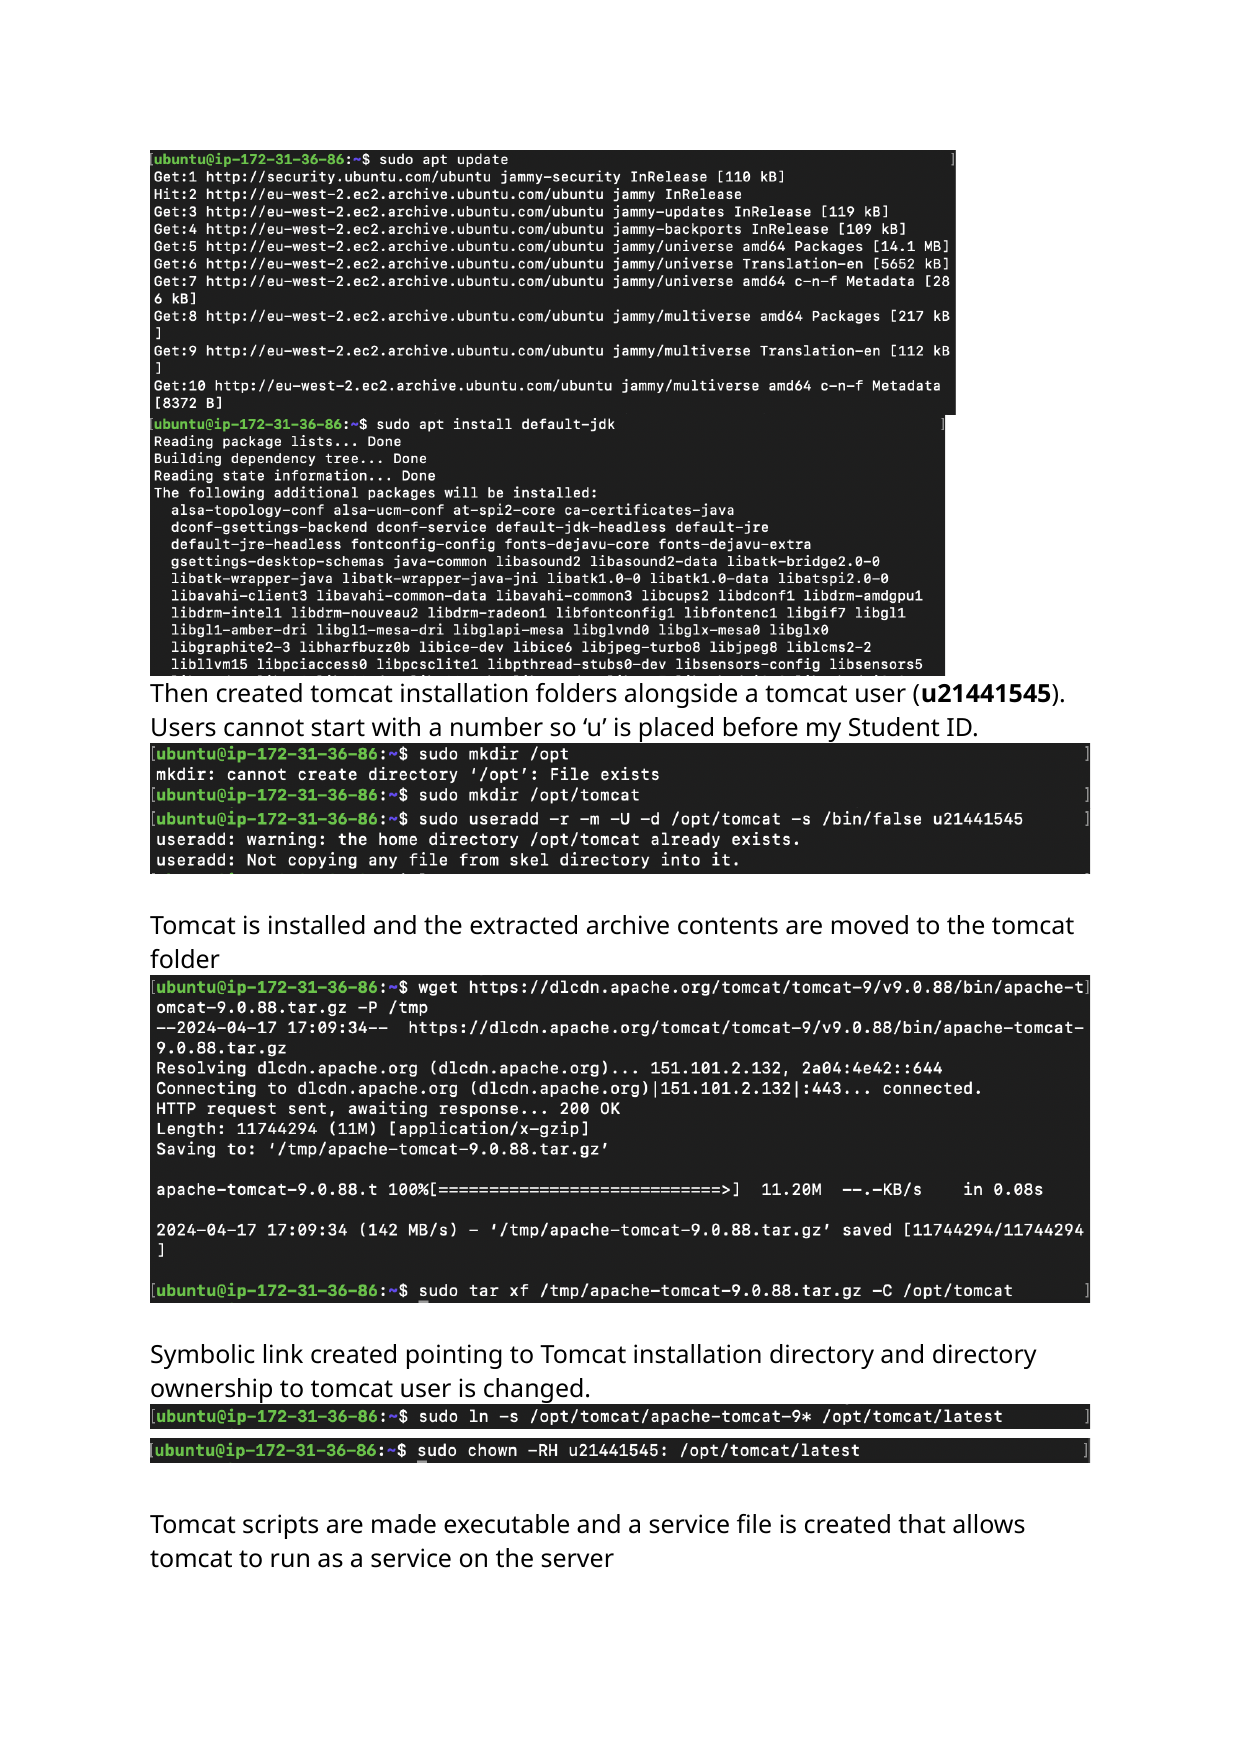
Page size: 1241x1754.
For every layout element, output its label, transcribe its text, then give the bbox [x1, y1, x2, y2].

text Then created tomcat installation folders alongside a tomcat user (u21441545). Users cannot start with a number so ‘u’ is placed before my Student ID. [150, 676, 1090, 743]
picture [150, 743, 1091, 874]
picture [150, 1438, 1091, 1463]
picture [150, 975, 1091, 1303]
picture [150, 1404, 1091, 1429]
picture [150, 150, 956, 676]
text Symbolic link created pointing to Tomcat installation directory and directory ownership to tomcat user is changed. [150, 1336, 1090, 1404]
text Tomcat scripts are made executable and a service file is created that allows tomcat to run as a service on the server [150, 1507, 1090, 1575]
text Tomcat is installed and the extracted archive contents are moved to the tomcat folder [150, 907, 1090, 975]
